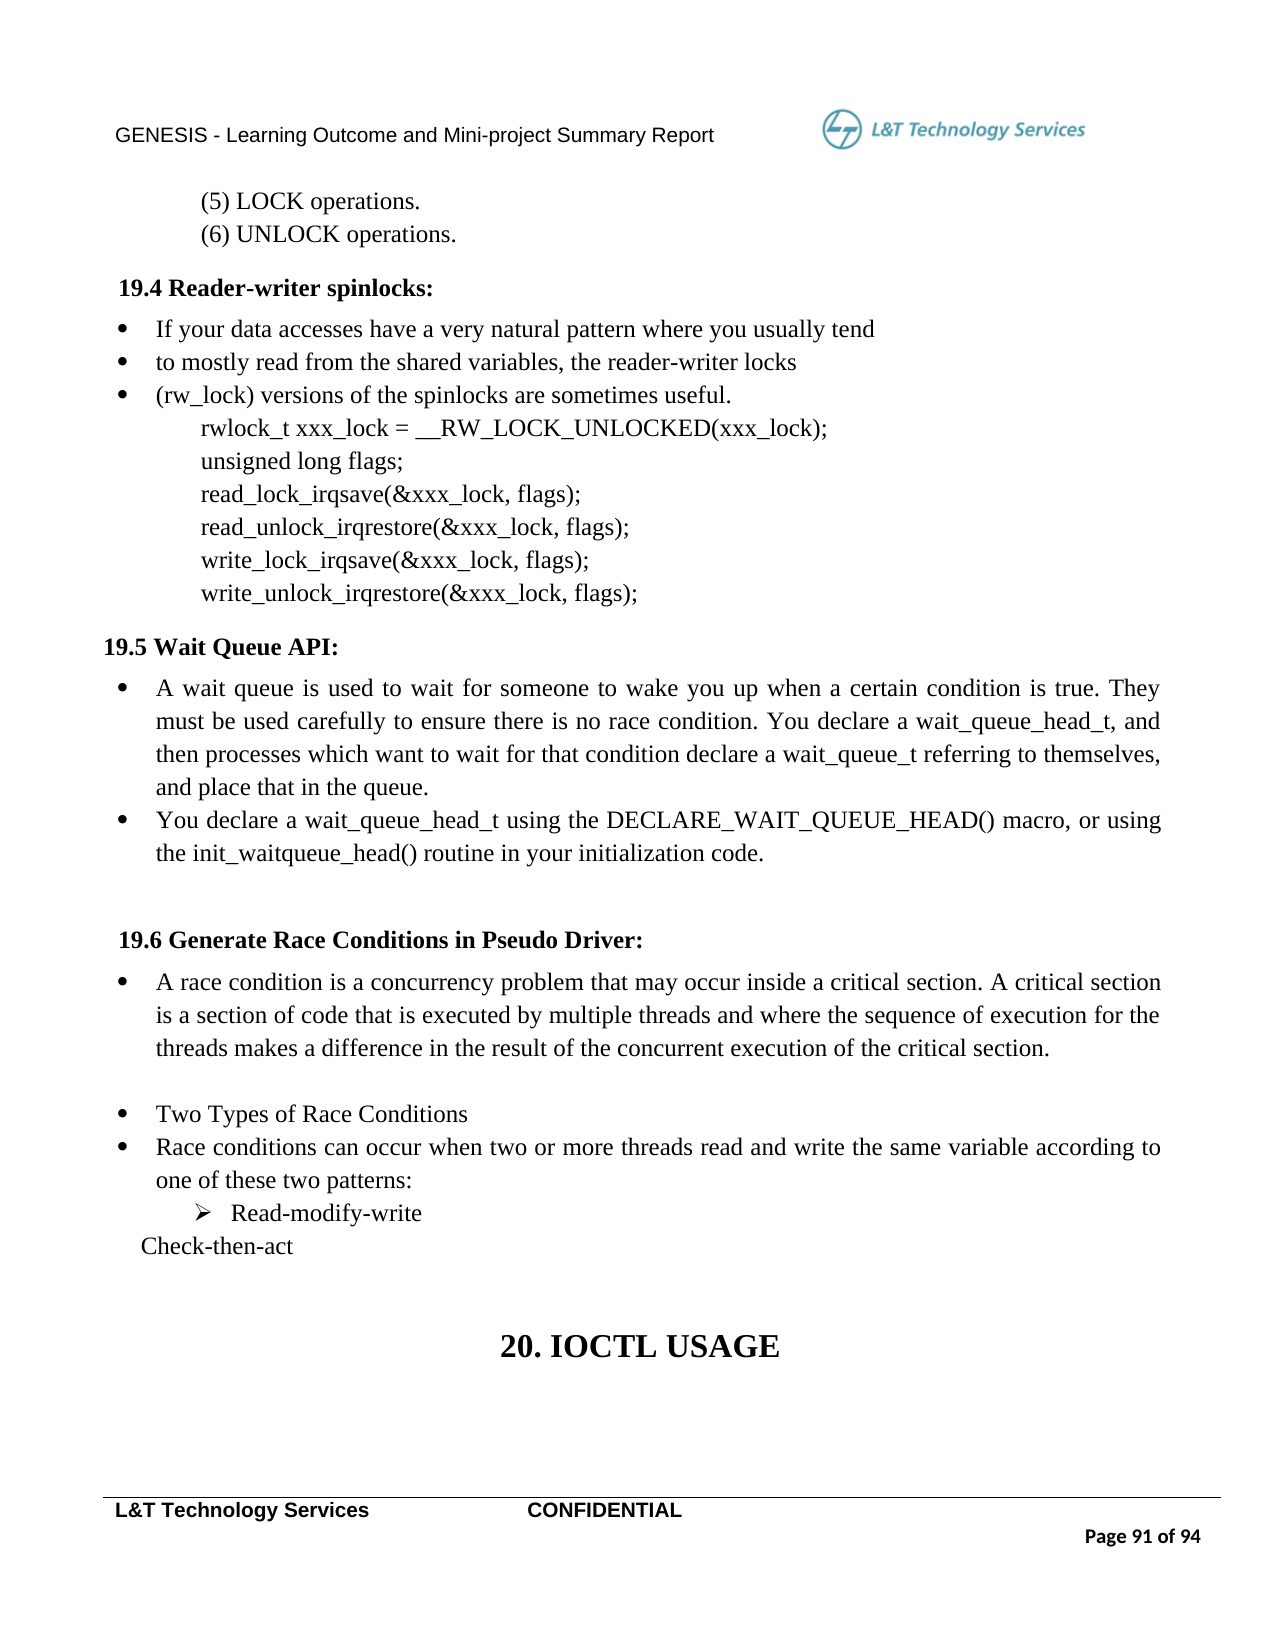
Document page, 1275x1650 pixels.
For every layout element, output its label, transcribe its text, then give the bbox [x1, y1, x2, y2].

text (6) UNLOCK operations. [163, 219, 1162, 247]
text write_lock_irqsave(&xxx_lock, flags); [163, 545, 1162, 574]
list Read-modify-write [193, 1198, 1162, 1227]
list to mostly read from the shared variables, the reader-writer locks [118, 347, 1162, 376]
list Race conditions can occur when two or more threads read and write the same variable according to one of these two patterns: [118, 1132, 1162, 1193]
subtitle 19.6 Generate Race Conditions in Pseudo Driver: [118, 925, 1162, 954]
list Two Types of Race Conditions [118, 1099, 1162, 1127]
text Check-then-act [103, 1231, 1162, 1259]
list If your data accesses have a very natural pattern where you usually tend [118, 314, 1162, 343]
picture [820, 98, 1087, 162]
list You declare a wait_queue_head_t using the DECLARE_WAIT_QUEUE_HEAD() macro, or using the init_waitqueue_head() routine in your initialization code. [118, 805, 1162, 867]
list (rw_lock) versions of the spinlocks are sometimes useful. [118, 380, 1162, 409]
subtitle 19.5 Wait Queue API: [103, 632, 1162, 661]
subtitle 20. IOCTL USAGE [118, 1326, 1162, 1365]
text (5) LOCK operations. [163, 186, 1162, 214]
text unsigned long flags; [163, 446, 1162, 475]
text read_unlock_irqrestore(&xxx_lock, flags); [163, 512, 1162, 541]
subtitle 19.4 Reader-writer spinlocks: [118, 273, 1162, 301]
text read_lock_irqsave(&xxx_lock, flags); [163, 479, 1162, 508]
list A race condition is a concurrency problem that may occur inside a critical section. A critical section is a section of code that is executed by multiple threads and where the sequence of execution for the threads makes a difference in the result of the concurrent execution of the critical section. [118, 967, 1162, 1061]
text write_unlock_irqrestore(&xxx_lock, flags); [163, 578, 1162, 607]
list A wait queue is used to wait for someone to wake you up when a certain condition is true. They must be used carefully to ensure there is no race condition. You declare a wait_queue_head_t, and then processes which want to wait for that condition declare a wait_queue_t referring to themselves, and place that in the queue. [118, 673, 1162, 801]
text rwlock_t xxx_lock = __RW_LOCK_UNLOCKED(xxx_lock); [163, 413, 1162, 442]
